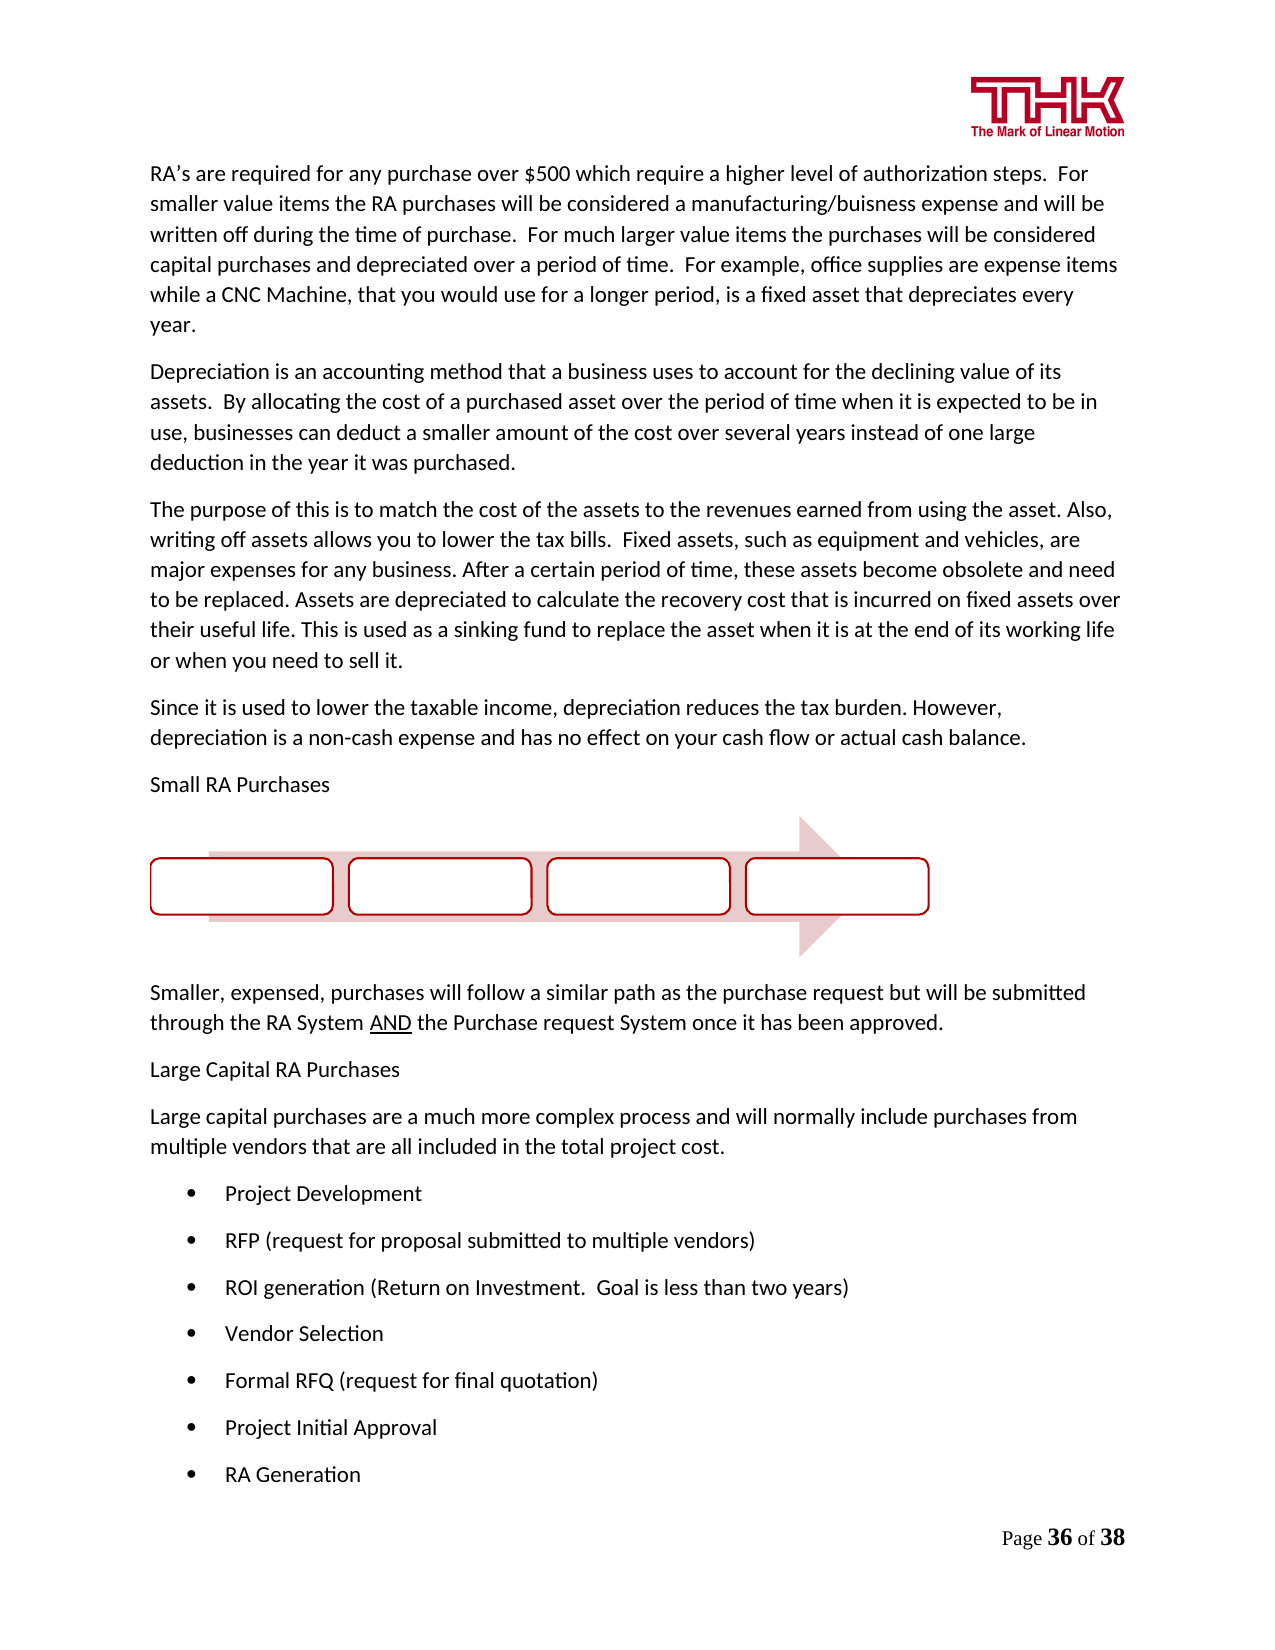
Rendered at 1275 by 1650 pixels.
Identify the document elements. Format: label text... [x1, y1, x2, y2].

text Small RA Purchases [150, 770, 1125, 798]
list Project Initial Approval [187, 1413, 1125, 1441]
picture [969, 75, 1125, 159]
text Since it is used to lower the taxable income, depreciation reduces the tax burden. However, depreciation is a non-cash expense and has no effect on your cash flow or actual cash balance. [150, 693, 1125, 751]
list ROI generation (Return on Investment. Goal is less than two years) [187, 1273, 1125, 1301]
list RFP (request for proposal submitted to multiple vendors) [187, 1226, 1125, 1254]
text The purpose of this is to match the cost of the assets to the revenues earned from using the asset. Also, writing off assets allows you to lower the tax bills. Fixed assets, such as equipment and vehicles, are major expenses for any business. After a certain period of time, these assets become obsolete and need to be replaced. Assets are depreciated to calculate the recovery cost that is incurred on fixed assets over their useful life. This is used as a sinking fund to replace the asset when it is at the end of its working life or when you need to sell it. [150, 495, 1125, 674]
text Large capital purchases are a much more complex process and will normally include purchases from multiple vendors that are all included in the total project cost. [150, 1102, 1125, 1160]
text Depreciation is an accounting method that a business uses to account for the declining value of its assets. By allocating the cost of a purchased asset over the period of time when it is expected to be in use, businesses can deduct a smaller amount of the cost over several years instead of one large deduction in the year it was purchased. [150, 357, 1125, 476]
text Smaller, expensed, purchases will follow a similar path as the purchase request but will be submitted through the RA System AND the Purchase request System once it has been approved. [150, 978, 1125, 1036]
text Large Capital RA Purchases [150, 1055, 1125, 1083]
list Project Development [187, 1179, 1125, 1207]
list RA Generation [187, 1460, 1125, 1488]
list Vendor Selection [187, 1319, 1125, 1347]
text RA’s are required for any purchase over $500 which require a higher level of authorization steps. For smaller value items the RA purchases will be considered a manufacturing/buisness expense and will be written off during the time of purchase. For much larger value items the purchases will be considered capital purchases and depreciated over a period of time. For example, office supplies are expense items while a CNC Machine, that you would use for a longer period, is a fixed asset that depreciates every year. [150, 159, 1125, 338]
list Formal RFQ (request for final quotation) [187, 1366, 1125, 1394]
